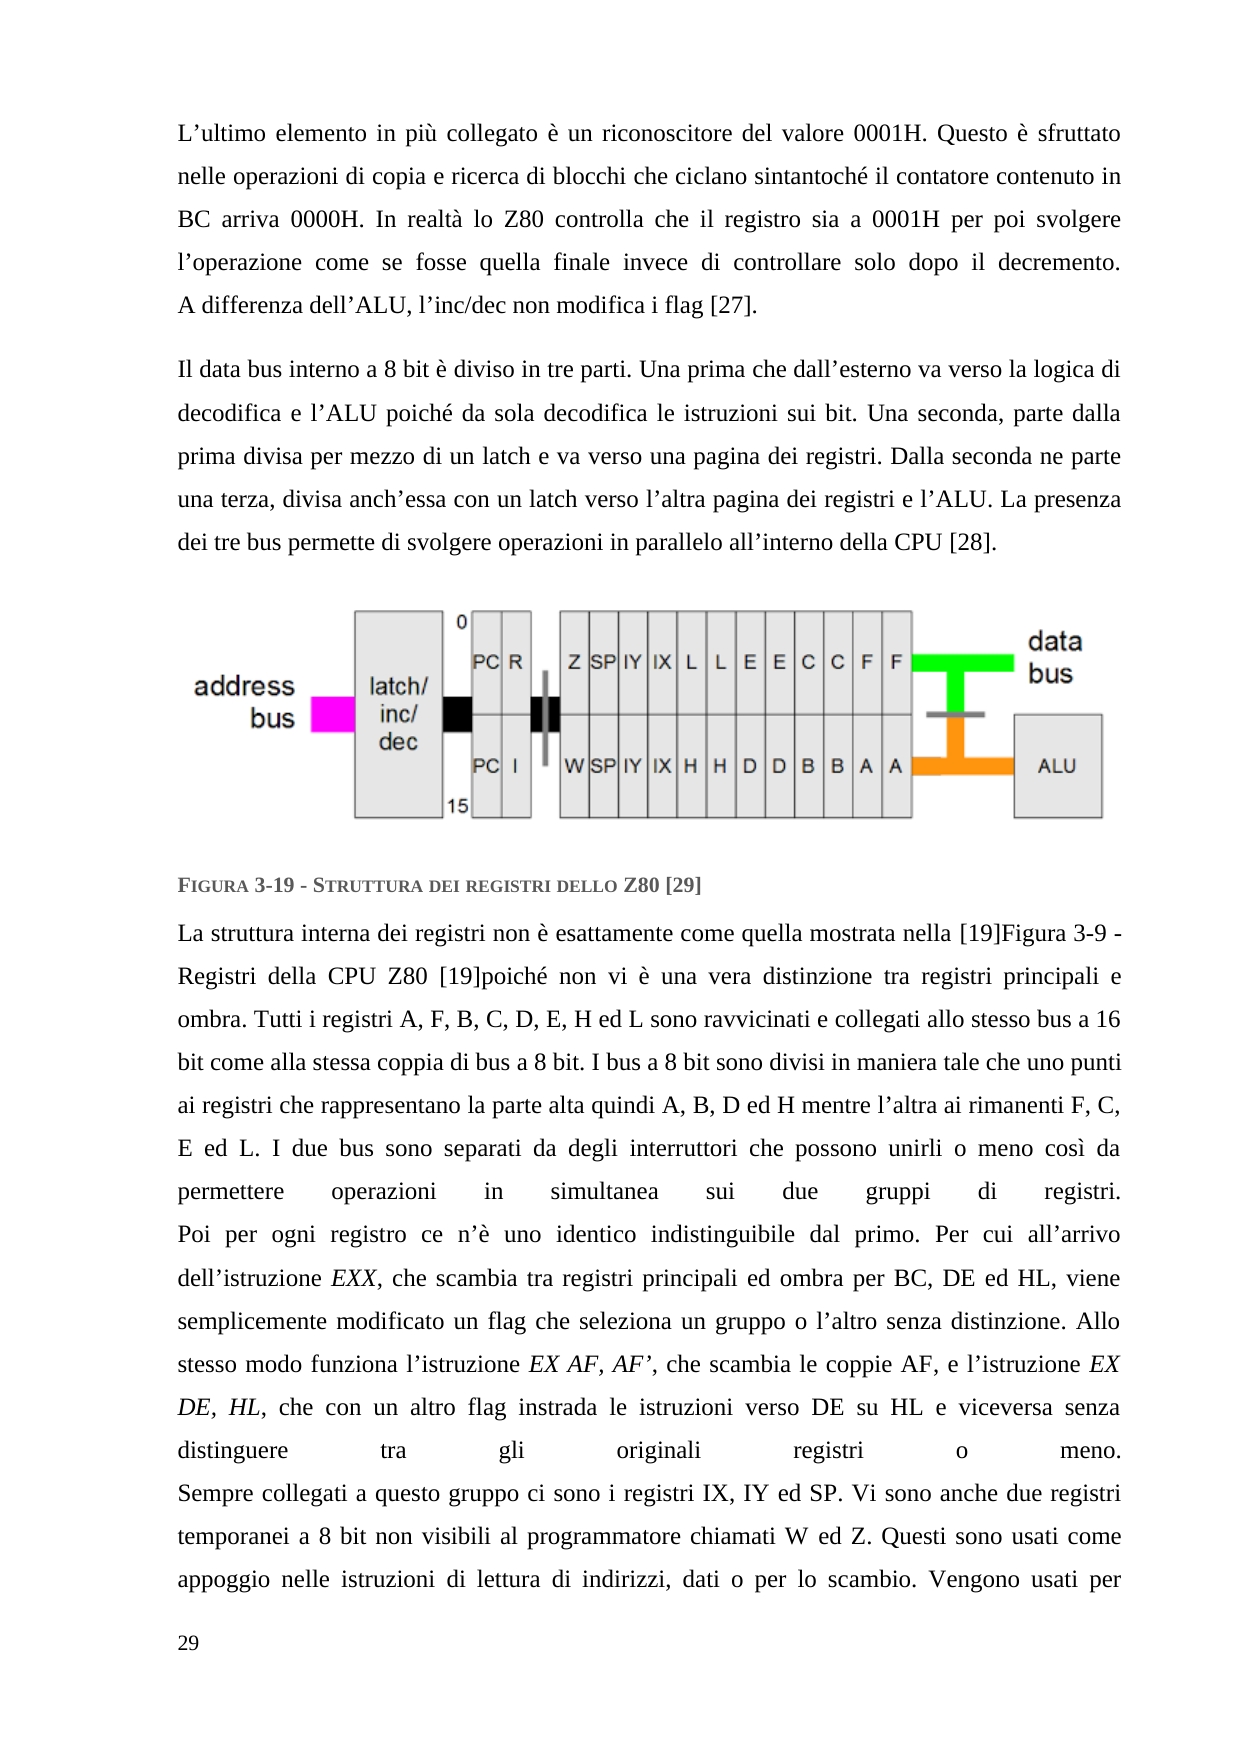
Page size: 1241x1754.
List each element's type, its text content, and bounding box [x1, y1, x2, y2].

text Figura - - Struttura dei registri dello Z80 [177, 872, 1122, 897]
text Il data bus interno a 8 bit è diviso in tre parti. Una prima che dall’esterno va verso la logica di decodifica e l’ALU poiché da sola decodifica le istruzioni sui bit. Una seconda, parte dalla prima divisa per mezzo di un latch e va verso una pagina dei registri. Dalla seconda ne parte una terza, divisa anch’essa con un latch verso l’altra pagina dei registri e l’ALU. La presenza dei tre bus permette di svolgere operazioni in parallelo all’interno della CPU . [177, 354, 1122, 556]
picture [177, 591, 1123, 839]
